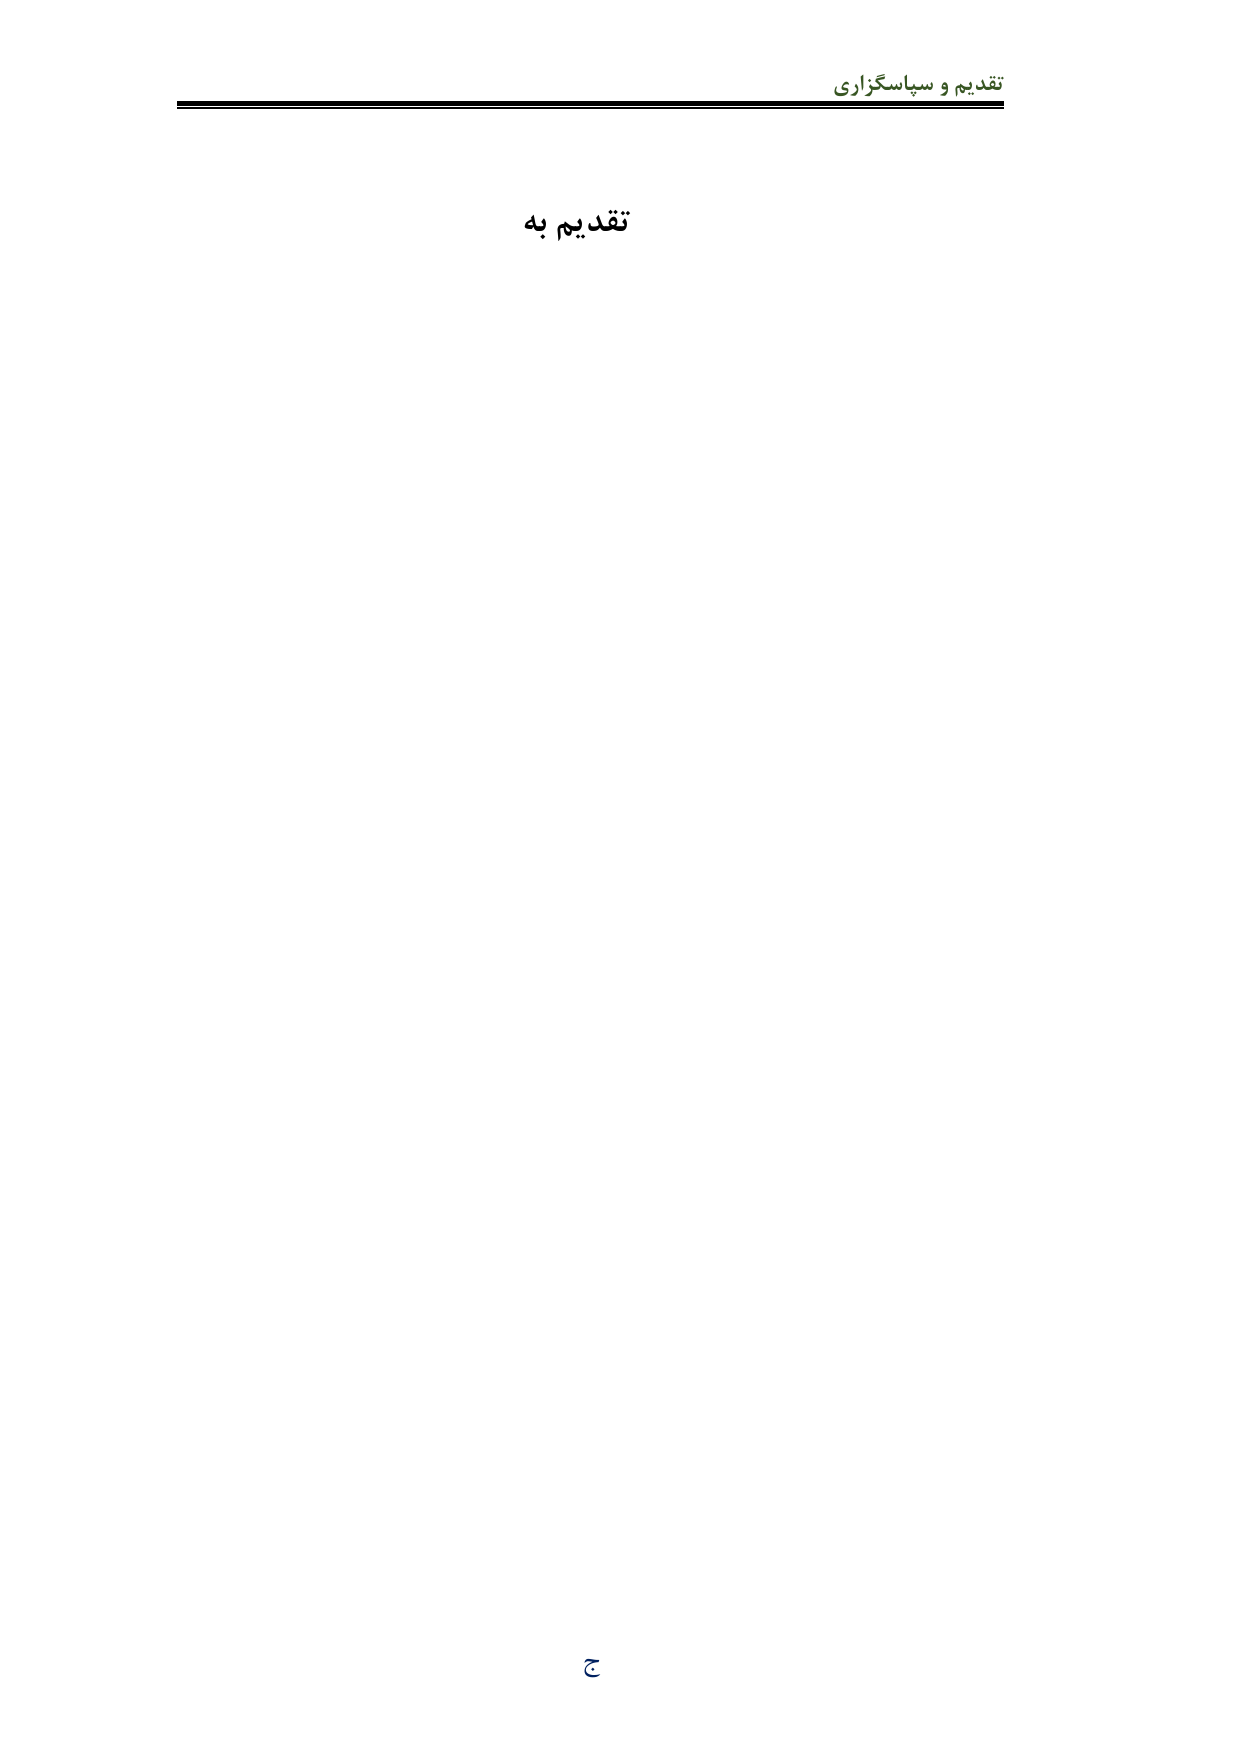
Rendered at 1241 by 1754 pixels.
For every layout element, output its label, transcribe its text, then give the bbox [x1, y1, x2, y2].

text تقدیم به [177, 206, 1004, 244]
